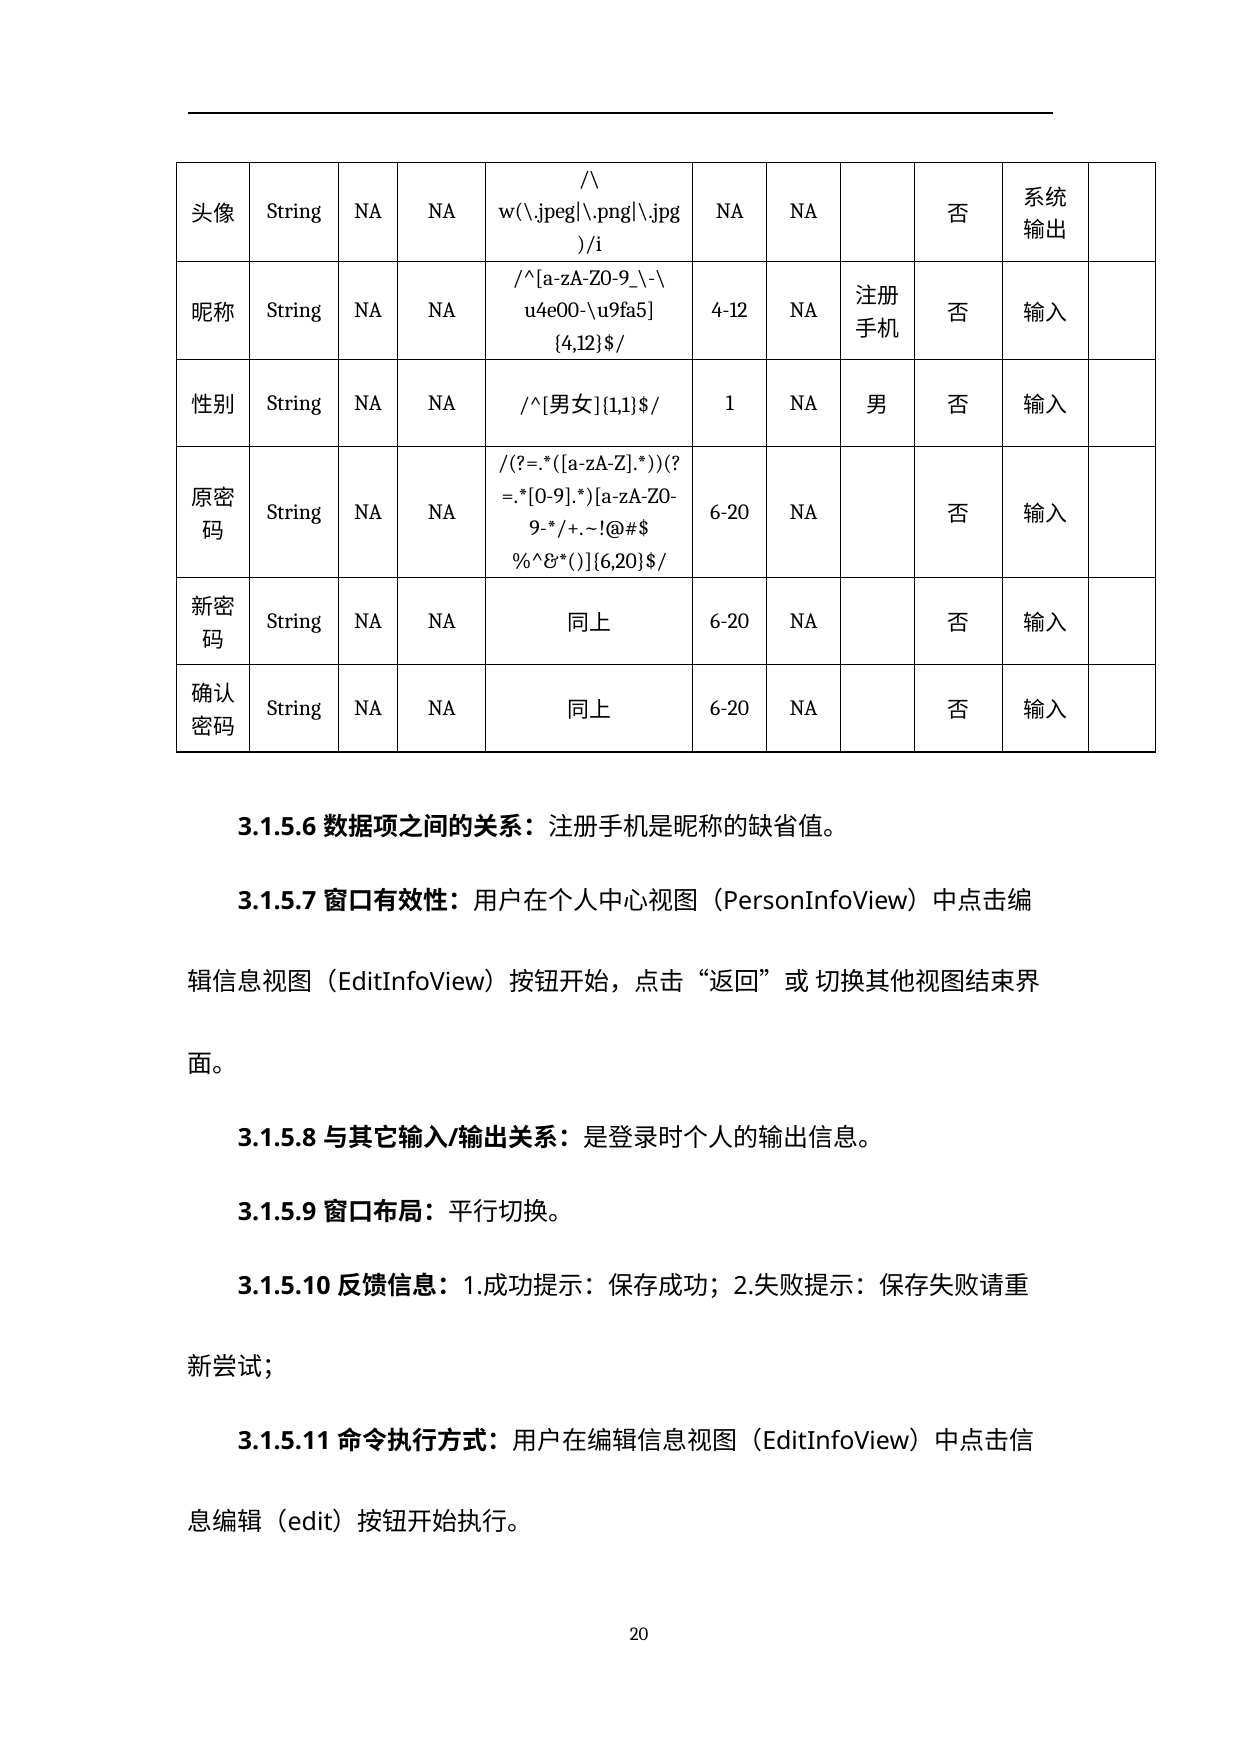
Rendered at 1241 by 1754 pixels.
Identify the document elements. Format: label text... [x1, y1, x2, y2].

table_cell String [250, 360, 338, 446]
table_cell 男 [841, 360, 914, 446]
table_cell 否 [915, 447, 1002, 577]
text 3.1.5.11 命令执行方式：用户在编辑信息视图（EditInfoView）中点击信息编辑（edit）按钮开始执行。 [187, 1406, 1053, 1552]
text 3.1.5.9 窗口布局：平行切换。 [187, 1177, 1053, 1242]
table_cell 输入 [1003, 665, 1088, 751]
table_cell 原密码 [177, 447, 249, 577]
table_cell NA [339, 578, 397, 664]
table_cell NA [767, 578, 840, 664]
table_cell [1089, 578, 1155, 664]
table_cell 系统输出 [1003, 163, 1088, 261]
table_cell 否 [915, 665, 1002, 751]
table_cell 同上 [486, 665, 692, 751]
table_cell NA [398, 447, 485, 577]
table_cell NA [398, 578, 485, 664]
table_cell NA [339, 447, 397, 577]
table_cell [1089, 447, 1155, 577]
table_cell NA [767, 665, 840, 751]
table_cell NA [339, 360, 397, 446]
table_cell 否 [915, 578, 1002, 664]
table_cell 6-20 [693, 665, 766, 751]
table_cell NA [767, 262, 840, 359]
text 3.1.5.7 窗口有效性：用户在个人中心视图（PersonInfoView）中点击编辑信息视图（EditInfoView）按钮开始，点击“返回”或 切换其他视图结束界面。 [187, 866, 1053, 1094]
table_cell 性别 [177, 360, 249, 446]
table_cell [841, 163, 914, 261]
table_cell 输入 [1003, 447, 1088, 577]
table_cell NA [339, 262, 397, 359]
table_cell 新密码 [177, 578, 249, 664]
text 3.1.5.10 反馈信息：1.成功提示：保存成功；2.失败提示：保存失败请重新尝试； [187, 1251, 1053, 1397]
table_cell NA [339, 163, 397, 261]
table_cell NA [767, 447, 840, 577]
table_cell 注册手机 [841, 262, 914, 359]
table_cell NA [398, 163, 485, 261]
table_cell 4-12 [693, 262, 766, 359]
table_cell [841, 578, 914, 664]
table_cell NA [398, 665, 485, 751]
table_cell NA [398, 360, 485, 446]
table_cell 输入 [1003, 360, 1088, 446]
table_cell 头像 [177, 163, 249, 261]
table_cell [841, 665, 914, 751]
table_cell [1089, 360, 1155, 446]
table_cell 确认密码 [177, 665, 249, 751]
table_cell String [250, 665, 338, 751]
table_cell NA [767, 360, 840, 446]
table_cell String [250, 163, 338, 261]
table_cell 否 [915, 262, 1002, 359]
table_cell 否 [915, 360, 1002, 446]
table_cell 昵称 [177, 262, 249, 359]
table_cell [1089, 262, 1155, 359]
table_cell NA [767, 163, 840, 261]
table_cell 6-20 [693, 447, 766, 577]
table_cell [1089, 163, 1155, 261]
table_cell String [250, 447, 338, 577]
table_cell String [250, 262, 338, 359]
table_cell [1089, 665, 1155, 751]
table_cell 6-20 [693, 578, 766, 664]
text 3.1.5.6 数据项之间的关系：注册手机是昵称的缺省值。 [187, 792, 1053, 857]
table_cell NA [339, 665, 397, 751]
table_cell 输入 [1003, 262, 1088, 359]
table_cell NA [398, 262, 485, 359]
table_cell 同上 [486, 578, 692, 664]
table_cell 否 [915, 163, 1002, 261]
table_cell 输入 [1003, 578, 1088, 664]
table_cell NA [693, 163, 766, 261]
table_cell String [250, 578, 338, 664]
table_cell [841, 447, 914, 577]
table_cell /(?=.*([a-zA-Z].*))(?=.*[0-9].*)[a-zA-Z0-9-*/+.~!@#$%^&*()]{6,20}$/ [486, 447, 692, 577]
table_cell /^[男女]{1,1}$/ [486, 360, 692, 446]
table_cell /^[a-zA-Z0-9_\-\u4e00-\u9fa5]{4,12}$/ [486, 262, 692, 359]
table_cell /\w(\.jpeg|\.png|\.jpg)/i [486, 163, 692, 261]
text 3.1.5.8 与其它输入/输出关系：是登录时个人的输出信息。 [187, 1103, 1053, 1168]
table_cell 1 [693, 360, 766, 446]
